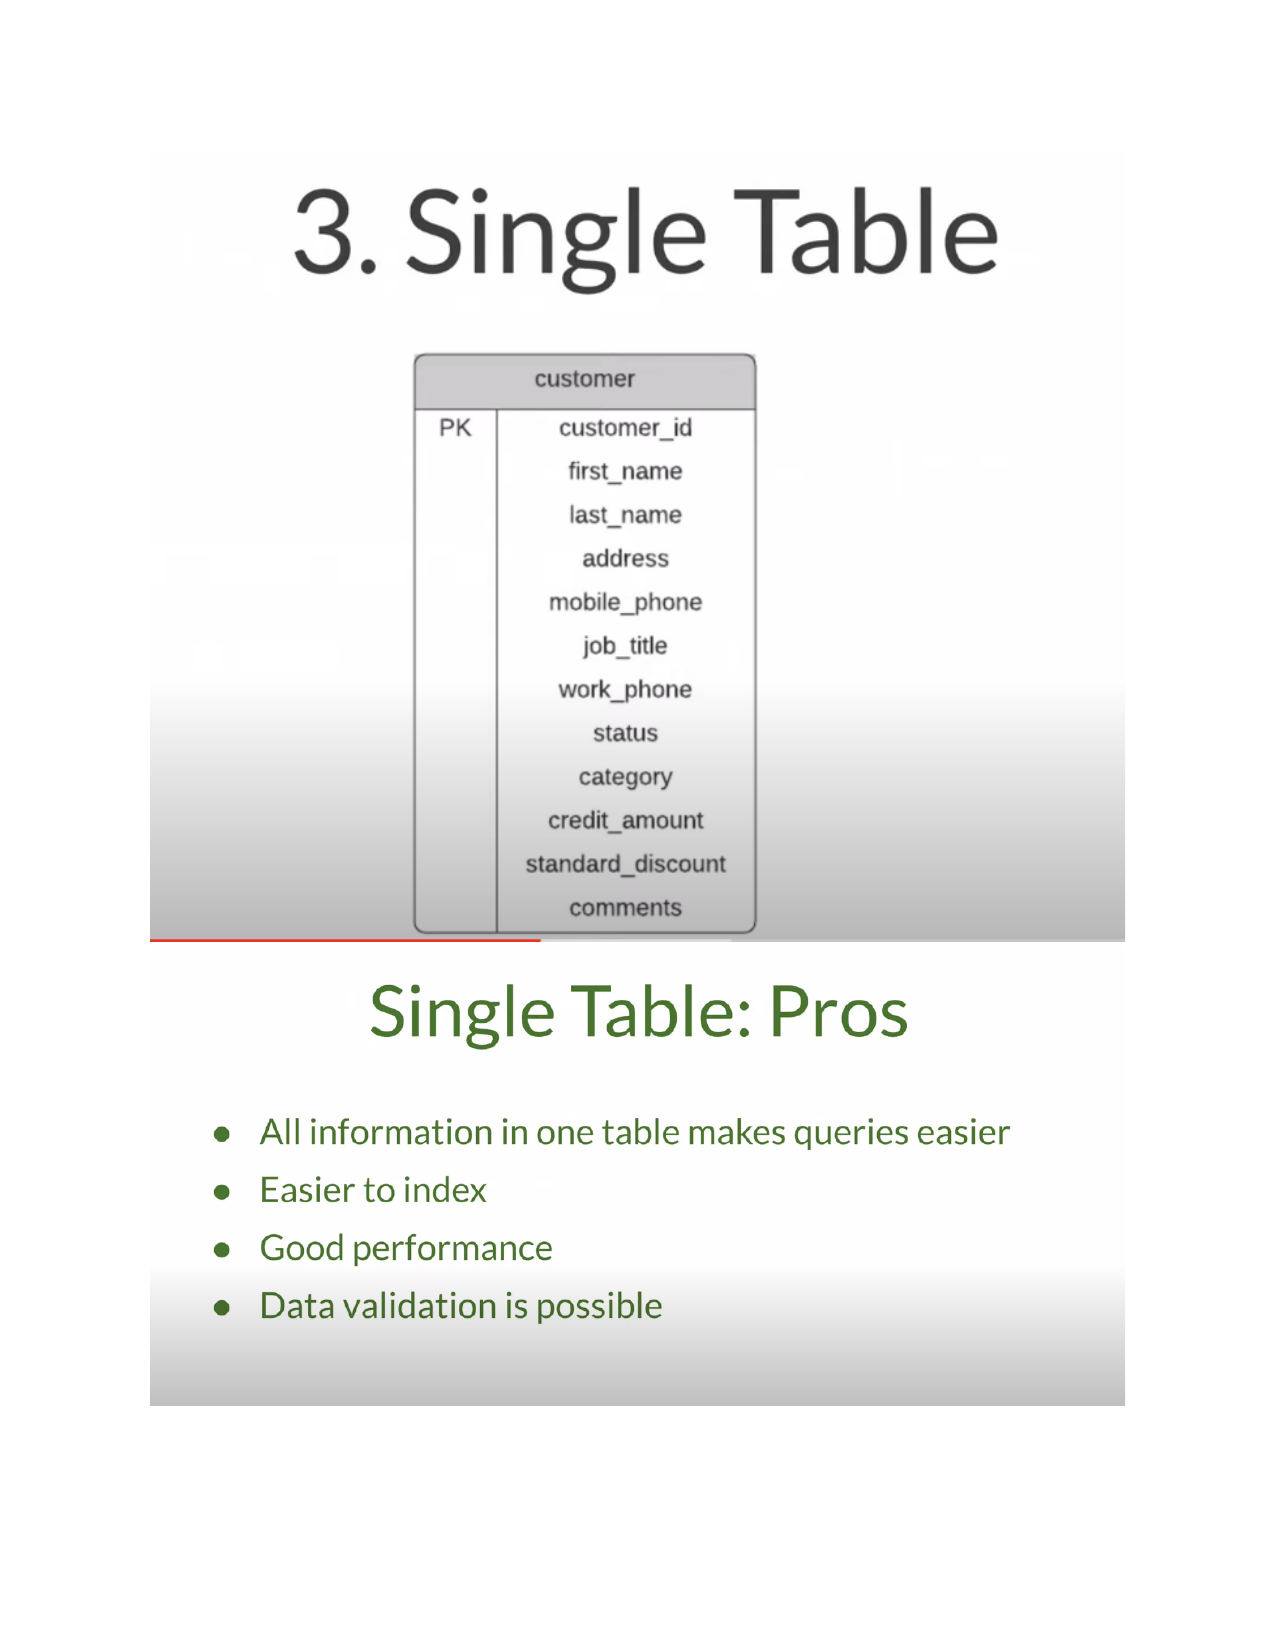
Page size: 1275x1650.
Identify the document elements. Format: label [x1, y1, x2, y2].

picture [150, 150, 1125, 942]
picture [150, 945, 1125, 1406]
